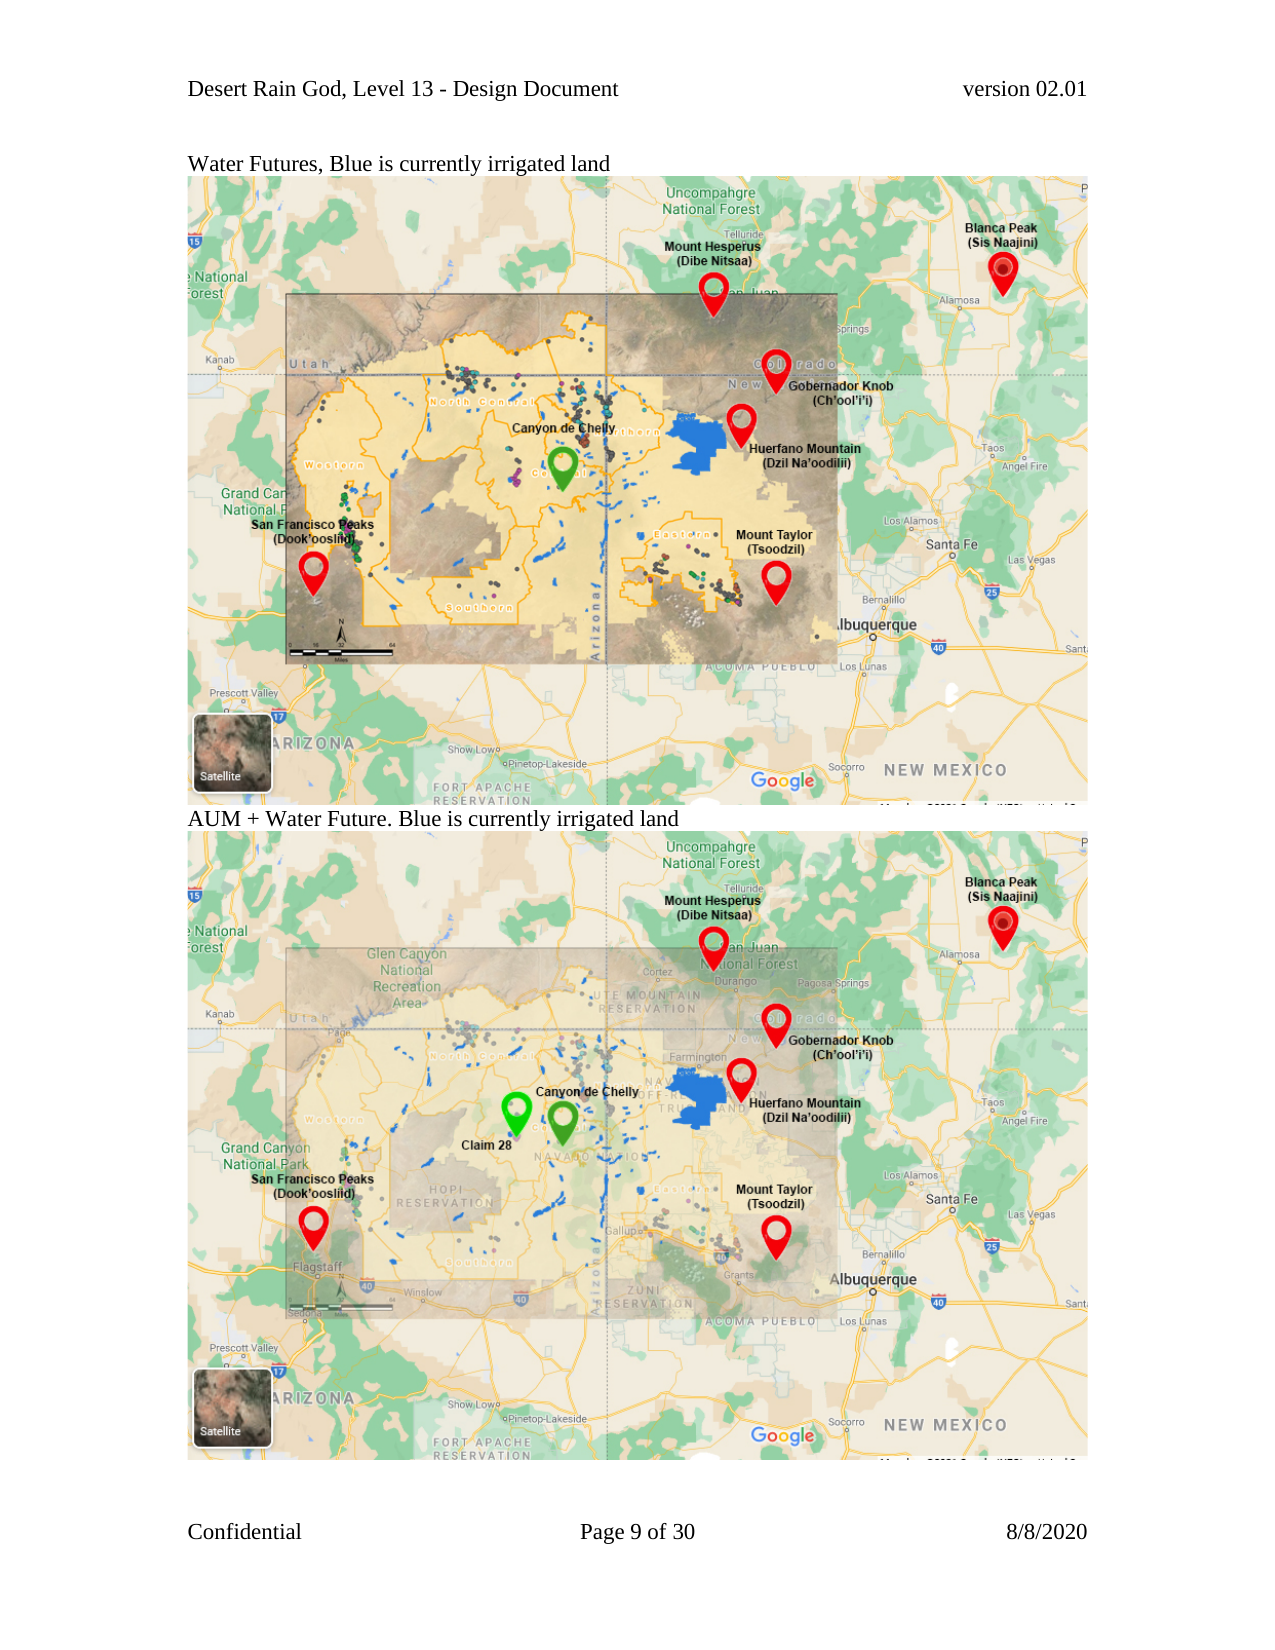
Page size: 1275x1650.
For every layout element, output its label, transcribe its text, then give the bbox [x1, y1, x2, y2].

picture [187, 831, 1088, 1460]
text Water Futures, Blue is currently irrigated land [187, 150, 1087, 176]
text AUM + Water Future. Blue is currently irrigated land [187, 805, 1087, 831]
picture [187, 176, 1088, 805]
